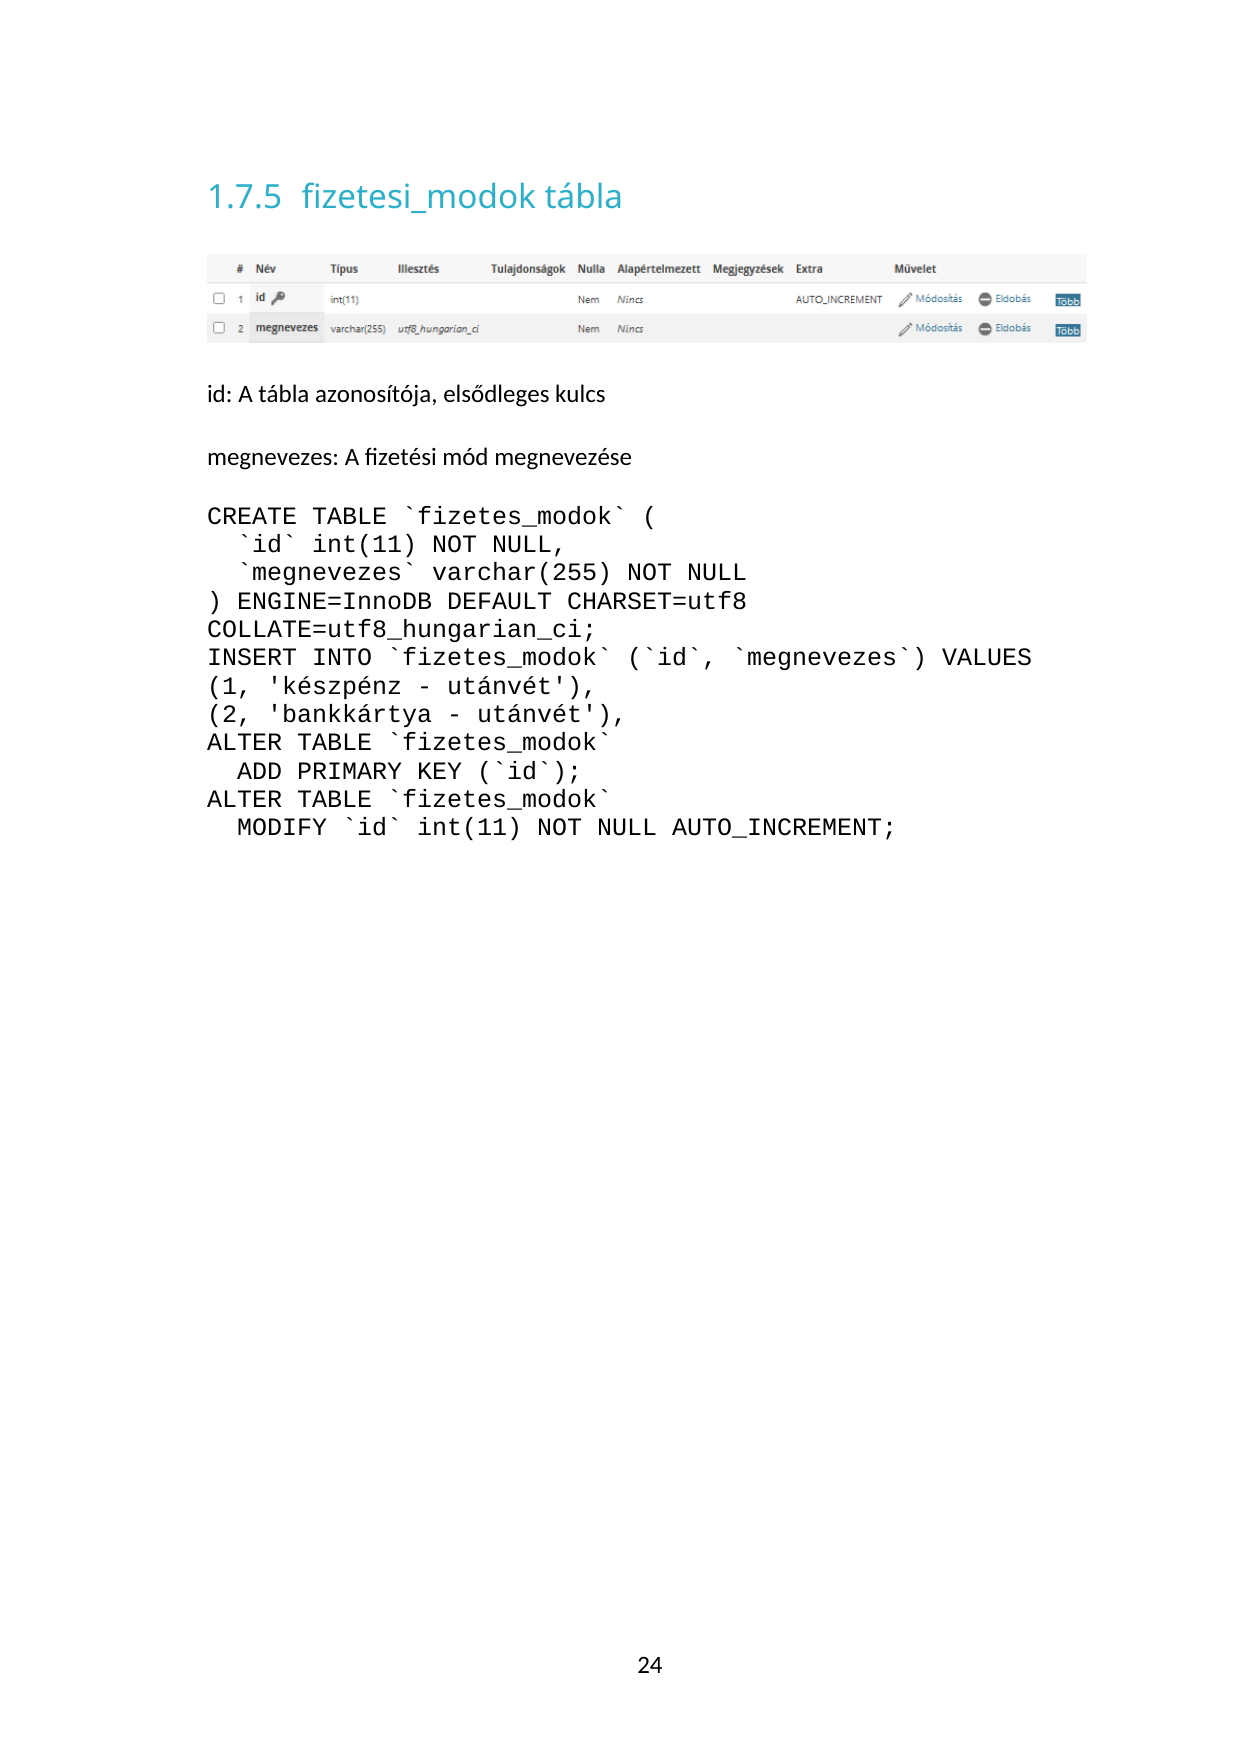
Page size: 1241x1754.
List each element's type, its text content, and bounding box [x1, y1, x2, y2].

picture [206, 253, 1093, 347]
text (1, 'készpénz - utánvét'), [207, 673, 1092, 702]
text (2, 'bankkártya - utánvét'), [207, 702, 1092, 730]
subtitle fizetesi_modok tábla [207, 173, 1092, 218]
text MODIFY `id` int(11) NOT NULL AUTO_INCREMENT; [207, 815, 1092, 843]
text `megnevezes` varchar(255) NOT NULL [207, 560, 1092, 588]
text ) ENGINE=InnoDB DEFAULT CHARSET=utf8 COLLATE=utf8_hungarian_ci; [207, 588, 1092, 645]
text CREATE TABLE `fizetes_modok` ( [207, 503, 1092, 532]
text `id` int(11) NOT NULL, [207, 532, 1092, 560]
text ADD PRIMARY KEY (`id`); [207, 758, 1092, 787]
text INSERT INTO `fizetes_modok` (`id`, `megnevezes`) VALUES [207, 645, 1092, 673]
text megnevezes: A fizetési mód megnevezése [207, 441, 1092, 471]
text ALTER TABLE `fizetes_modok` [207, 730, 1092, 758]
text id: A tábla azonosítója, elsődleges kulcs [207, 378, 1092, 409]
text ALTER TABLE `fizetes_modok` [207, 787, 1092, 815]
